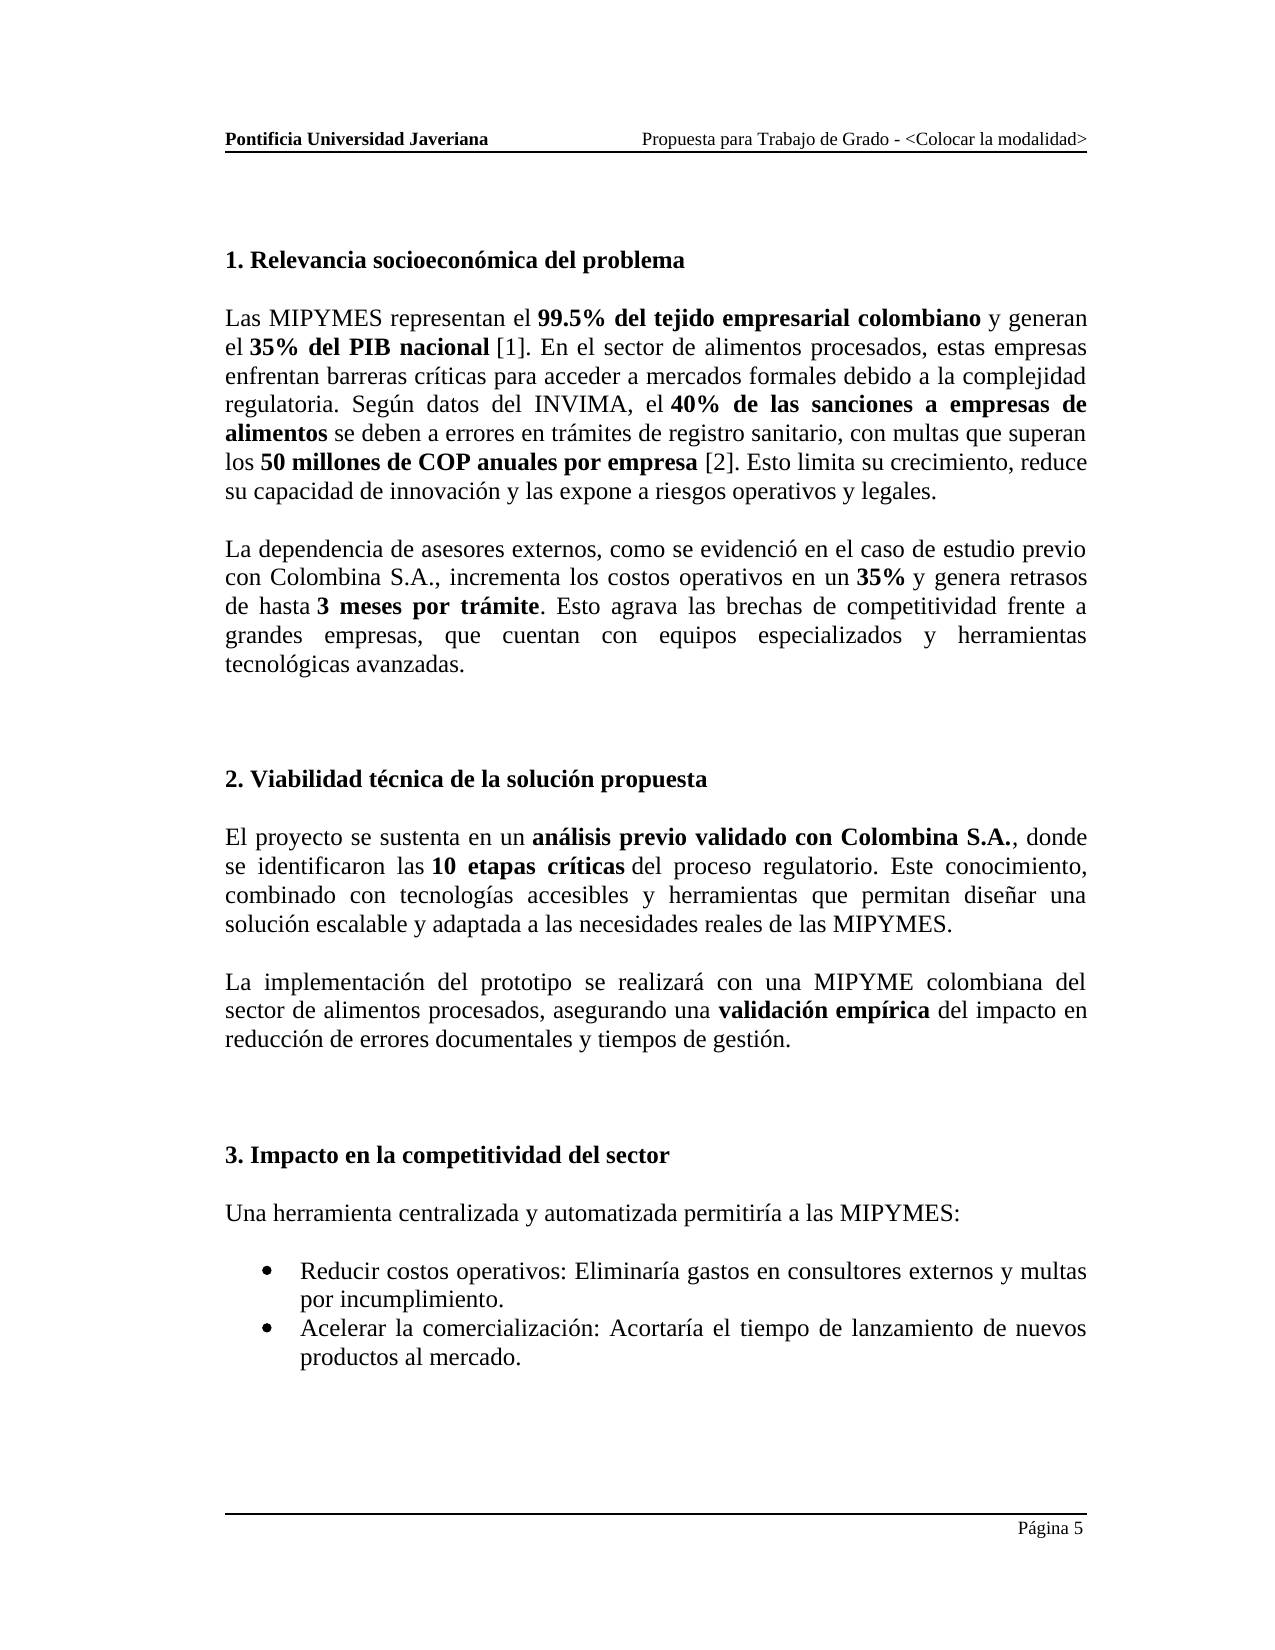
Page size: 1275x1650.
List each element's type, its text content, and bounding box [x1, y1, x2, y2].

text Una herramienta centralizada y automatizada permitiría a las MIPYMES: [225, 1198, 1087, 1227]
text Las MIPYMES representan el 99.5% del tejido empresarial colombiano y generan el 35% del PIB nacional [1]. En el sector de alimentos procesados, estas empresas enfrentan barreras críticas para acceder a mercados formales debido a la complejidad regulatoria. Según datos del INVIMA, el 40% de las sanciones a empresas de alimentos se deben a errores en trámites de registro sanitario, con multas que superan los 50 millones de COP anuales por empresa [2]. Esto limita su crecimiento, reduce su capacidad de innovación y las expone a riesgos operativos y legales. [225, 303, 1087, 504]
text 2. Viabilidad técnica de la solución propuesta [225, 764, 1087, 793]
text 3. Impacto en la competitividad del sector [225, 1140, 1087, 1169]
text 1. Relevancia socioeconómica del problema [225, 245, 1087, 274]
text La dependencia de asesores externos, como se evidenció en el caso de estudio previo con Colombina S.A., incrementa los costos operativos en un 35% y genera retrasos de hasta 3 meses por trámite. Esto agrava las brechas de competitividad frente a grandes empresas, que cuentan con equipos especializados y herramientas tecnológicas avanzadas. [225, 534, 1087, 677]
list Acelerar la comercialización: Acortaría el tiempo de lanzamiento de nuevos productos al mercado. [262, 1342, 1087, 1400]
text La implementación del prototipo se realizará con una MIPYME colombiana del sector de alimentos procesados, asegurando una validación empírica del impacto en reducción de errores documentales y tiempos de gestión. [225, 967, 1087, 1053]
text El proyecto se sustenta en un análisis previo validado con Colombina S.A., donde se identificaron las 10 etapas críticas del proceso regulatorio. Este conocimiento, combinado con tecnologías accesibles y herramientas que permitan diseñar una solución escalable y adaptada a las necesidades reales de las MIPYMES. [225, 822, 1087, 937]
list Reducir costos operativos: Eliminaría gastos en consultores externos y multas por incumplimiento. [262, 1256, 1087, 1313]
